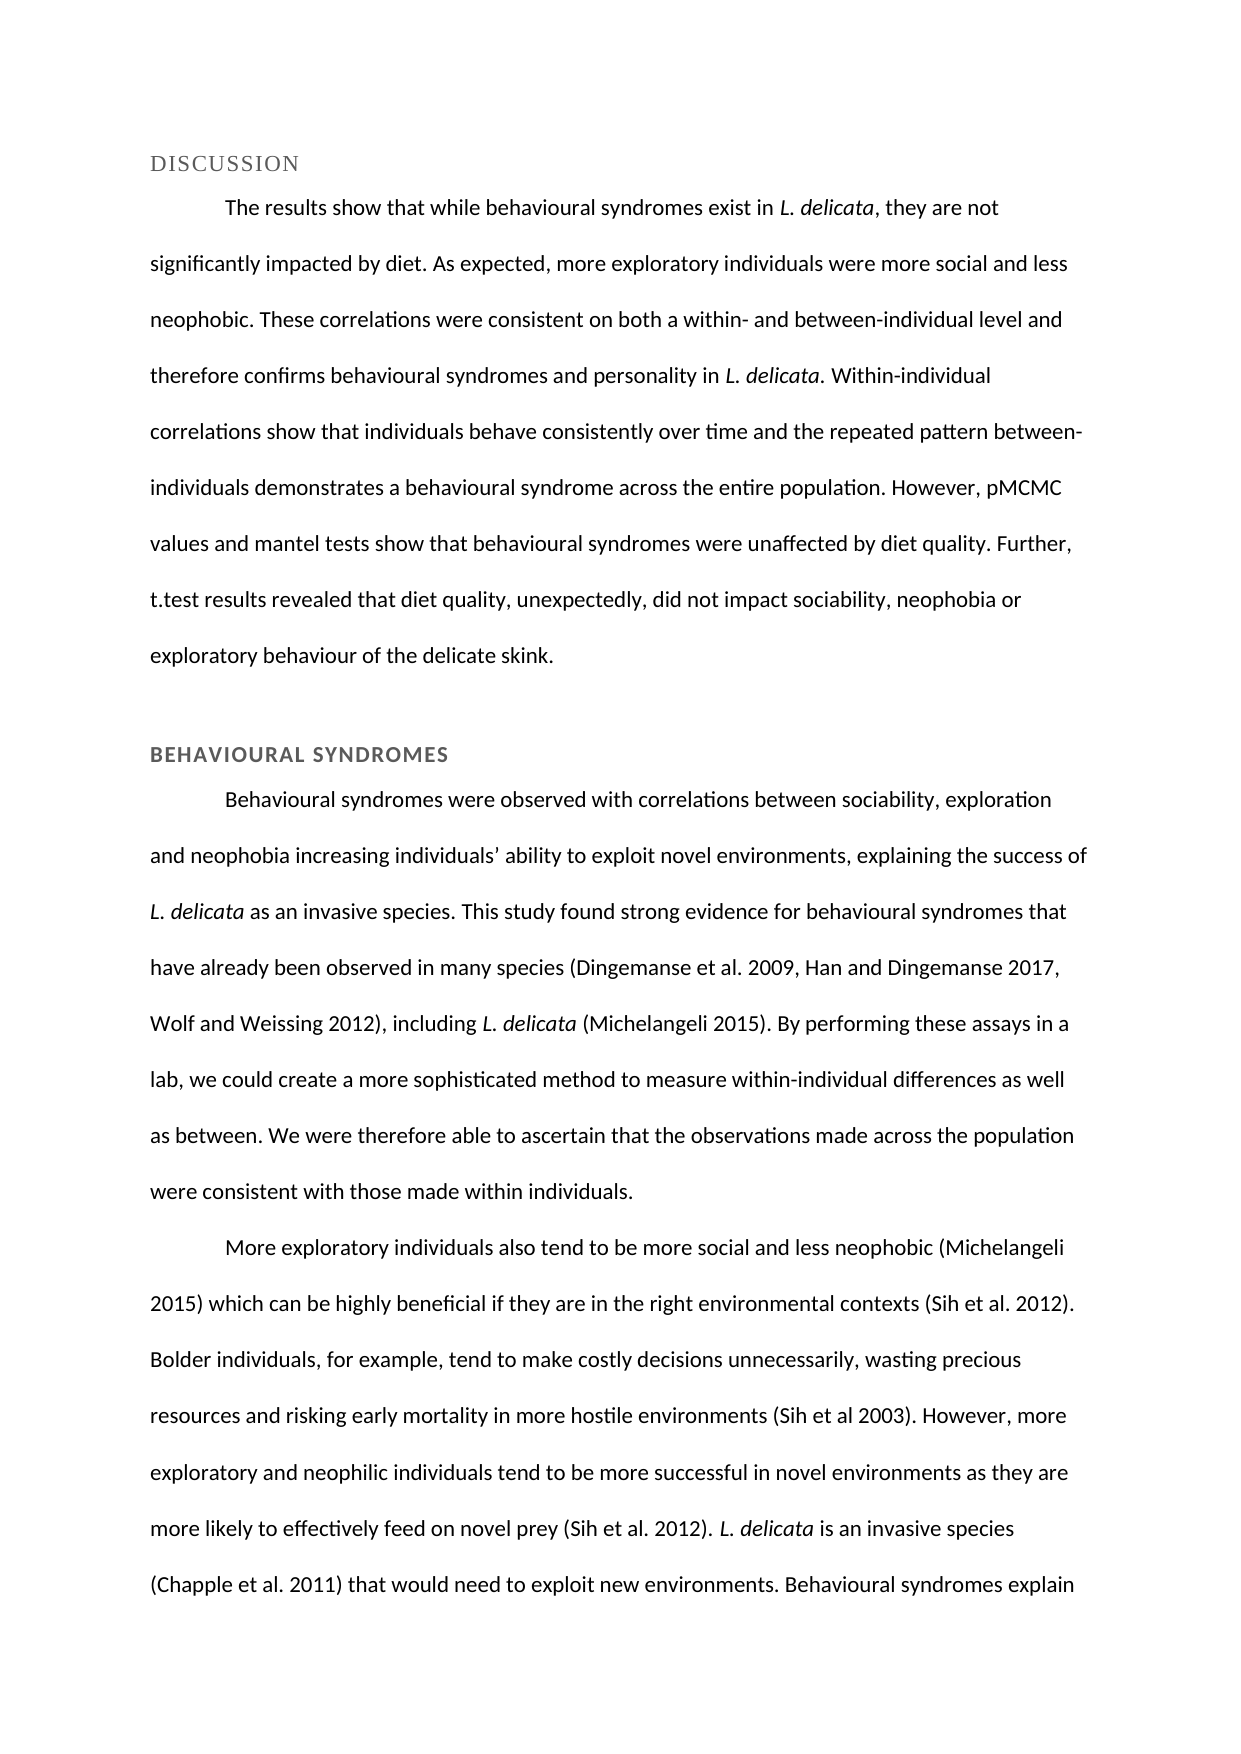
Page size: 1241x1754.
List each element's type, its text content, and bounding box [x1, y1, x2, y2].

text Behavioural syndromes were observed with correlations between sociability, exploration and neophobia increasing individuals’ ability to exploit novel environments, explaining the success of L. delicata as an invasive species. This study found strong evidence for behavioural syndromes that have already been observed in many species (Dingemanse et al. 2009, Han and Dingemanse 2017, Wolf and Weissing 2012), including L. delicata (Michelangeli 2015). By performing these assays in a lab, we could create a more sophisticated method to measure within-individual differences as well as between. We were therefore able to ascertain that the observations made across the population were consistent with those made within individuals. [150, 785, 1090, 1206]
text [150, 1233, 1090, 1598]
text The results show that while behavioural syndromes exist in L. delicata, they are not significantly impacted by diet. As expected, more exploratory individuals were more social and less neophobic. These correlations were consistent on both a within- and between-individual level and therefore confirms behavioural syndromes and personality in L. delicata. Within-individual correlations show that individuals behave consistently over time and the repeated pattern between-individuals demonstrates a behavioural syndrome across the entire population. However, pMCMC values and mantel tests show that behavioural syndromes were unaffected by diet quality. Further, t.test results revealed that diet quality, unexpectedly, did not impact sociability, neophobia or exploratory behaviour of the delicate skink. [150, 193, 1090, 669]
subtitle BEHAVIOURAL SYNDROMES [150, 741, 1090, 768]
subtitle DISCUSSION [150, 150, 1090, 176]
